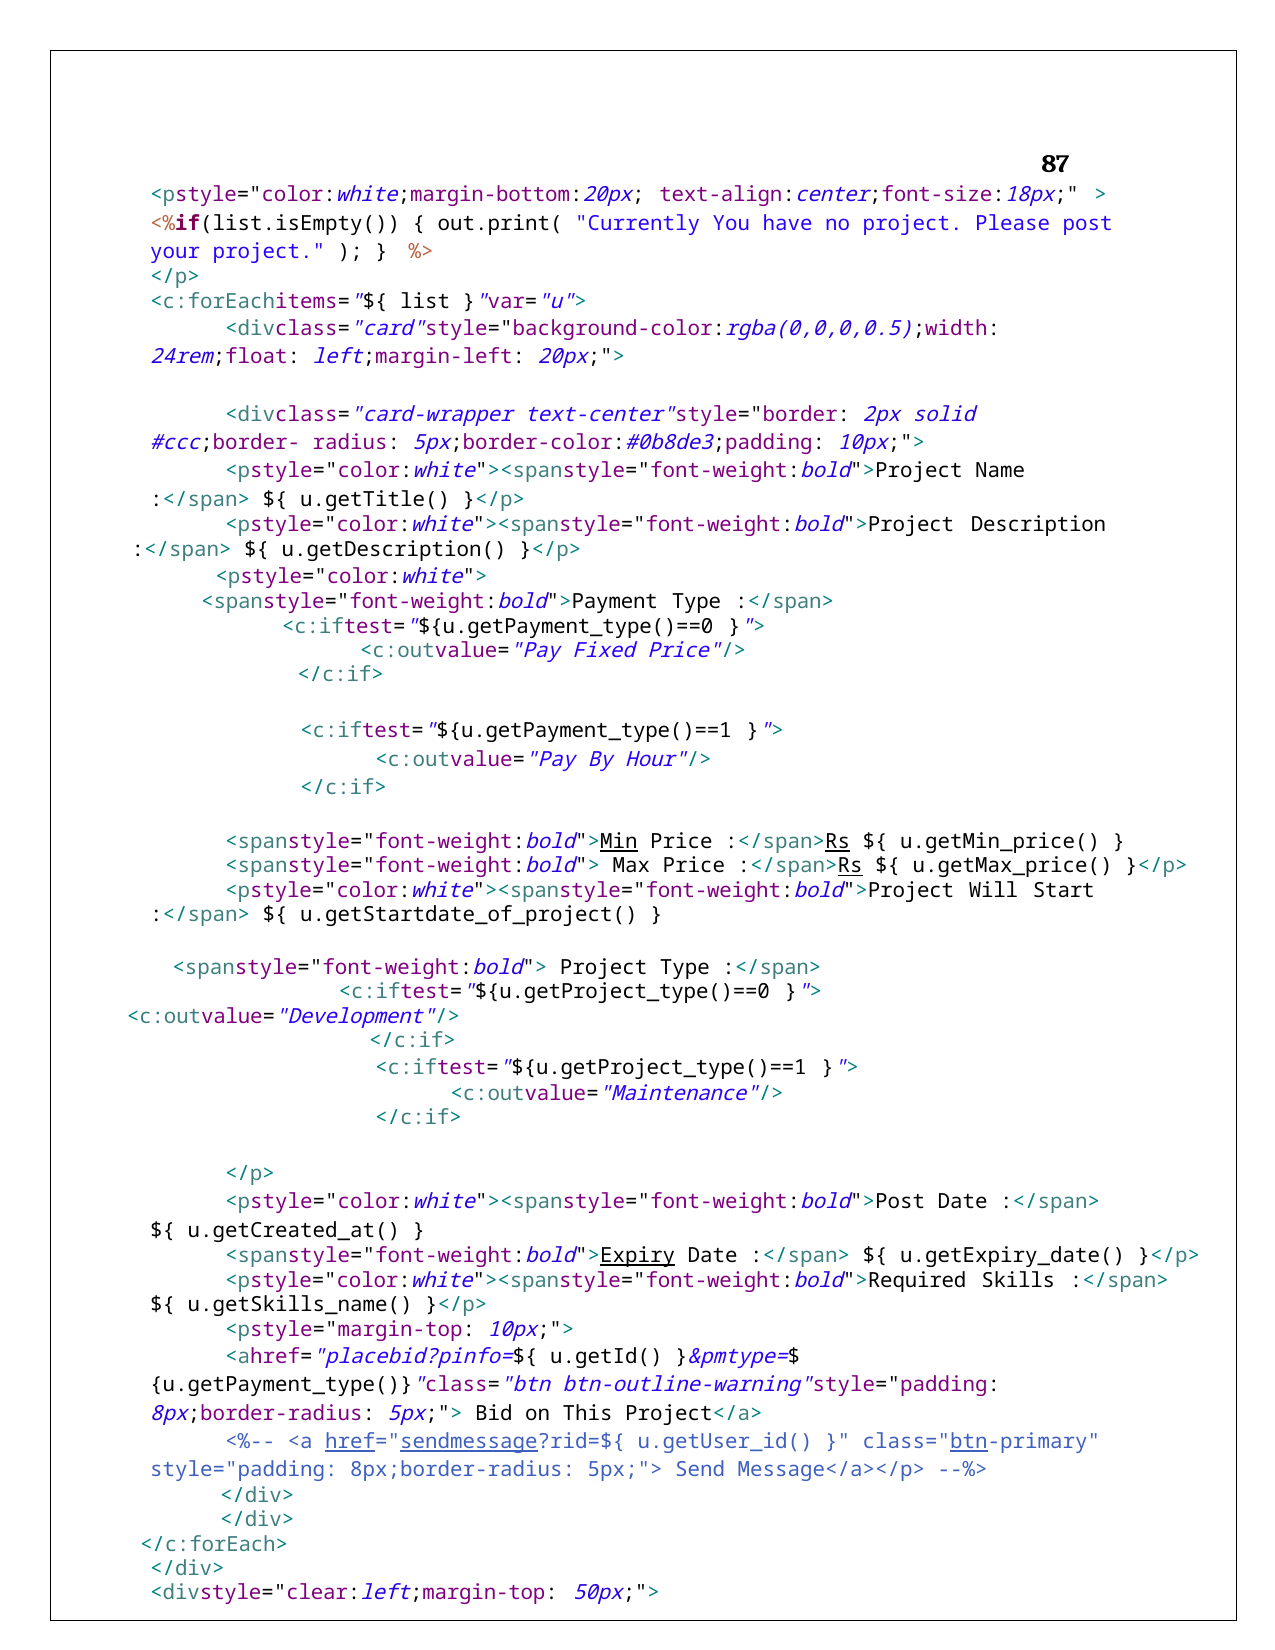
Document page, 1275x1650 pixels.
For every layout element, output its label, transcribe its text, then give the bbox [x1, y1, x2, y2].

text </c:if> [300, 772, 1236, 801]
text <pstyle="margin-top: 10px;"> [225, 1317, 1236, 1341]
text <c:iftest="${u.getProject_type()==0 }"> [75, 979, 822, 1003]
text <pstyle="color:white"><spanstyle="font-weight:bold">Required Skills :</span> [225, 1268, 1236, 1292]
text <c:iftest="${u.getProject_type()==1 }"> [375, 1052, 1236, 1081]
text ${ u.getSkills_name() }</p> [150, 1292, 1236, 1316]
text <c:outvalue="Maintenance"/> [450, 1081, 1236, 1105]
text </c:if> [75, 1028, 456, 1052]
text <divstyle="clear:left;margin-top: 50px;"> [150, 1580, 1236, 1605]
text <pstyle="color:white"><spanstyle="font-weight:bold">Project Description [225, 512, 1236, 537]
text <pstyle="color:white"><spanstyle="font-weight:bold">Post Date :</span> ${ u.getCreated_at() } [150, 1186, 1114, 1243]
text <%-- <a href="sendmessage?rid=${ u.getUser_id() }" class="btn-primary" style="padding: 8px;border-radius: 5px;"> Send Message</a></p> --%> [150, 1426, 1114, 1483]
text <ahref="placebid?pinfo=${ u.getId() }&pmtype=${u.getPayment_type()}"class="btn btn-outline-warning"style="padding: 8px;border-radius: 5px;"> Bid on This Project</a> [150, 1341, 1124, 1426]
text <c:outvalue="Pay Fixed Price"/> [75, 638, 1030, 662]
text :</span> ${ u.getStartdate_of_project() } [150, 902, 1236, 926]
text <divclass="card"style="background-color:rgba(0,0,0,0.5);width: 24rem;float: left;margin-left: 20px;"> [150, 313, 1084, 370]
text <spanstyle="font-weight:bold">Payment Type :</span> [75, 589, 960, 614]
text </div> [75, 1507, 294, 1532]
text <%if(list.isEmpty()) { out.print( "Currently You have no project. Please post your project." ); } %> [150, 208, 1114, 264]
text <c:outvalue="Pay By Hour"/> [375, 744, 1236, 772]
text <c:forEachitems="${ list }"var="u"> [150, 289, 1236, 313]
text <c:iftest="${u.getPayment_type()==1 }"> [300, 715, 1236, 744]
text </p> [150, 264, 1236, 289]
text </c:if> [375, 1105, 1236, 1129]
text <spanstyle="font-weight:bold"> Max Price :</span>Rs ${ u.getMax_price() }</p> [225, 853, 1236, 878]
text <c:outvalue="Development"/> [75, 1004, 460, 1028]
text <spanstyle="font-weight:bold"> Project Type :</span> [75, 955, 821, 979]
text </div> [150, 1556, 1236, 1580]
text </p> [225, 1158, 1236, 1186]
text </c:forEach> [75, 1532, 288, 1556]
text <c:iftest="${u.getPayment_type()==0 }"> [75, 614, 972, 638]
text <divclass="card-wrapper text-center"style="border: 2px solid #ccc;border- radius: 5px;border-color:#0b8de3;padding: 10px;"> [150, 399, 1114, 456]
text <spanstyle="font-weight:bold">Min Price :</span>Rs ${ u.getMin_price() } [225, 829, 1236, 853]
text <pstyle="color:white"> [75, 561, 628, 589]
text <spanstyle="font-weight:bold">Expiry Date :</span> ${ u.getExpiry_date() }</p> [225, 1243, 1236, 1268]
text :</span> ${ u.getDescription() }</p> [75, 537, 638, 561]
text <pstyle="color:white"><spanstyle="font-weight:bold">Project Will Start [225, 878, 1236, 902]
text </c:if> [75, 662, 606, 687]
text </div> [75, 1483, 294, 1507]
text <pstyle="color:white"><spanstyle="font-weight:bold">Project Name :</span> ${ u.getTitle() }</p> [150, 456, 1114, 512]
text <pstyle="color:white;margin-bottom:20px; text-align:center;font-size:18px;" > [150, 179, 1236, 208]
